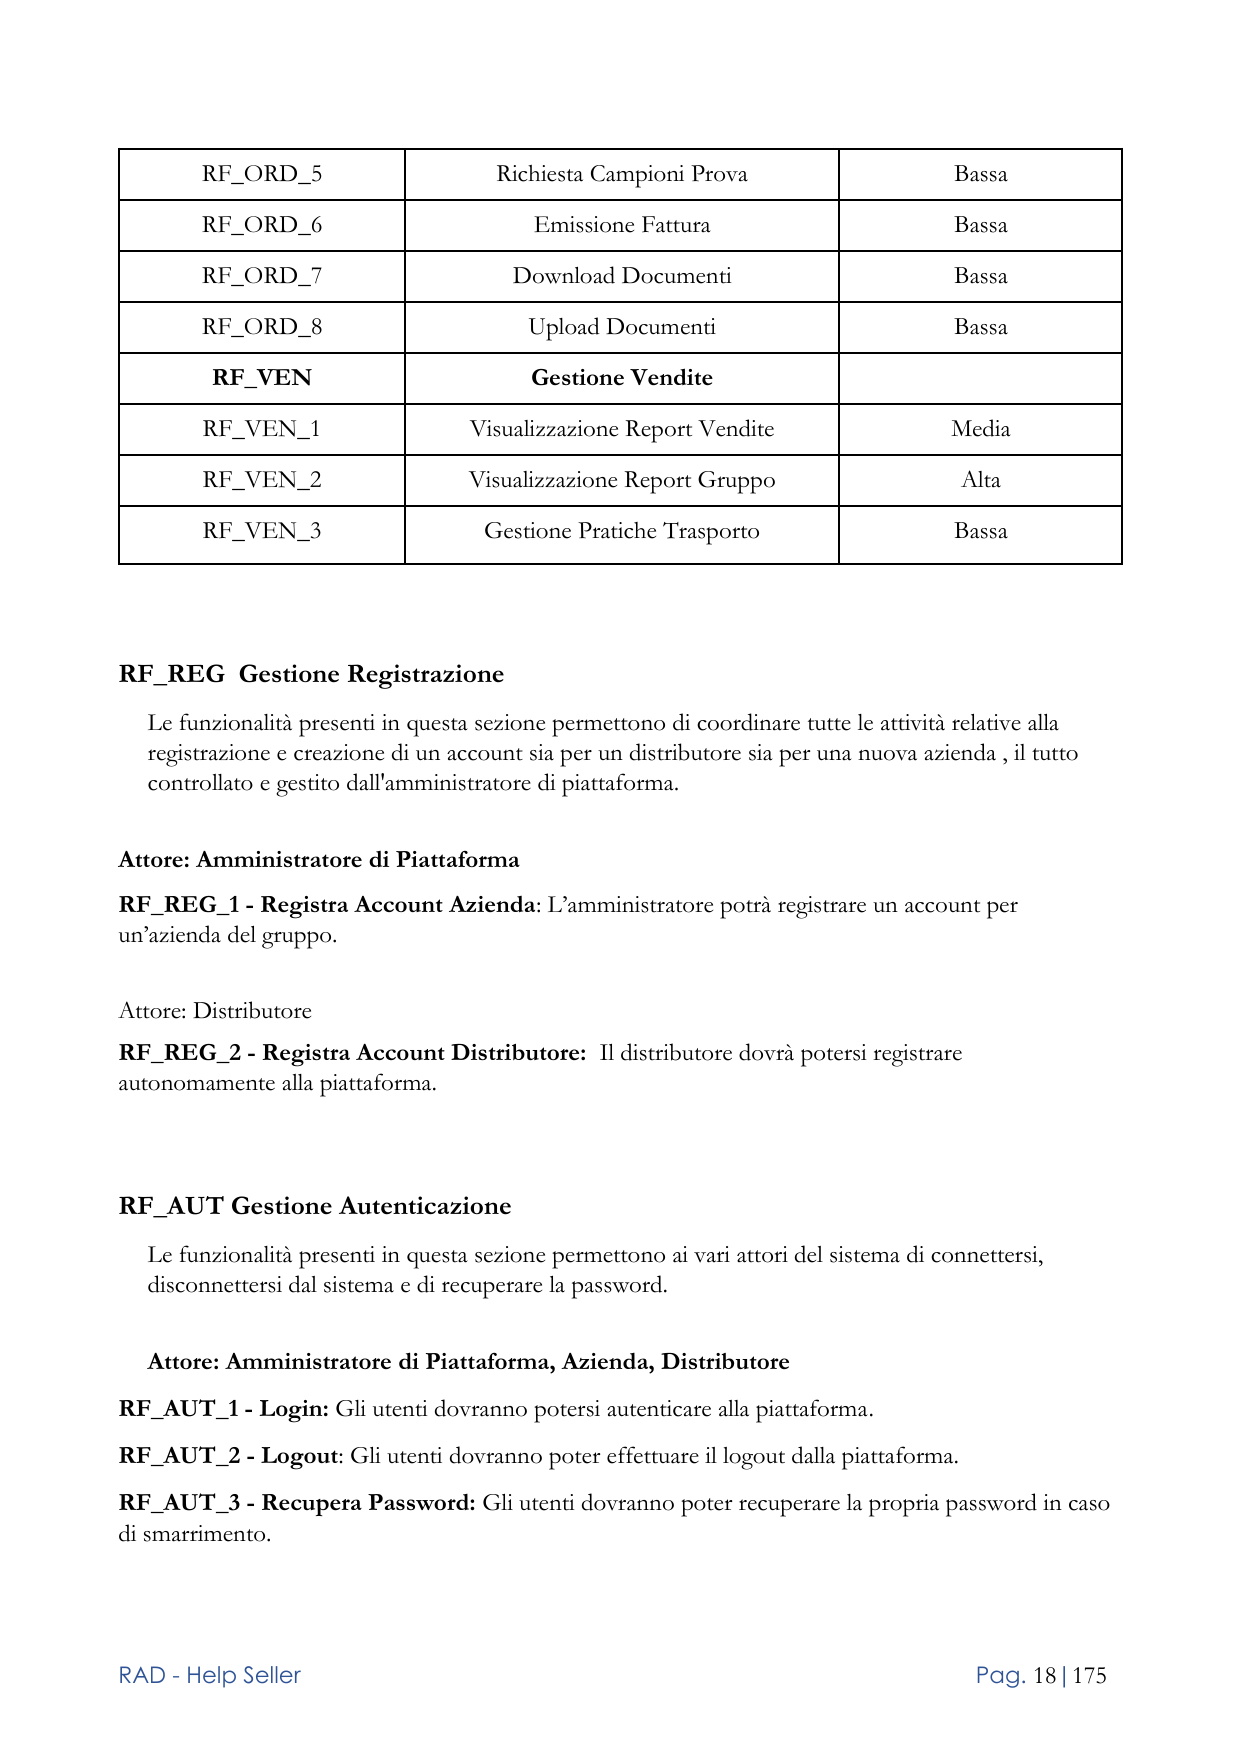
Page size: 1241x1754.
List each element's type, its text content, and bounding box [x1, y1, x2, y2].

table_cell Richiesta Campioni Prova [406, 150, 838, 199]
table_cell RF_ORD_7 [120, 252, 404, 301]
text RF_REG_2 - Registra Account Distributore: Il distributore dovrà potersi registrare autonomamente alla piattaforma. [118, 1039, 1122, 1097]
table_cell Gestione Vendite [406, 354, 838, 403]
text Le funzionalità presenti in questa sezione permettono ai vari attori del sistema di connettersi, disconnettersi dal sistema e di recuperare la password. [147, 1241, 1122, 1329]
text Attore: Amministratore di Piattaforma [118, 846, 1122, 874]
table_cell RF_VEN [120, 354, 404, 403]
table_cell [840, 354, 1121, 403]
text RF_AUT_3 - Recupera Password: Gli utenti dovranno poter recuperare la propria password in caso di smarrimento. [118, 1489, 1122, 1548]
table_cell Download Documenti [406, 252, 838, 301]
text RF_REG_1 - Registra Account Azienda: L’amministratore potrà registrare un account per un’azienda del gruppo. [118, 891, 1122, 949]
table_cell Alta [840, 456, 1121, 505]
subtitle RF_AUT Gestione Autenticazione [118, 1191, 1122, 1222]
table_cell Bassa [840, 507, 1121, 563]
table_cell Visualizzazione Report Gruppo [406, 456, 838, 505]
table_cell RF_ORD_6 [120, 201, 404, 250]
table_cell Bassa [840, 150, 1121, 199]
table_cell RF_ORD_8 [120, 303, 404, 352]
table_cell RF_ORD_5 [120, 150, 404, 199]
table_cell RF_VEN_2 [120, 456, 404, 505]
table_cell RF_VEN_3 [120, 507, 404, 563]
text RF_AUT_1 - Login: Gli utenti dovranno potersi autenticare alla piattaforma. [118, 1395, 1122, 1423]
text Le funzionalità presenti in questa sezione permettono di coordinare tutte le attività relative alla registrazione e creazione di un account sia per un distributore sia per una nuova azienda , il tutto controllato e gestito dall'amministratore di piattaforma. [147, 708, 1122, 827]
table_cell Bassa [840, 201, 1121, 250]
table_cell Emissione Fattura [406, 201, 838, 250]
text RF_AUT_2 - Logout: Gli utenti dovranno poter effettuare il logout dalla piattaforma. [118, 1442, 1122, 1470]
text Attore: Amministratore di Piattaforma, Azienda, Distributore [147, 1348, 1122, 1376]
table_cell Bassa [840, 252, 1121, 301]
table_cell Upload Documenti [406, 303, 838, 352]
table_cell Media [840, 405, 1121, 454]
table_cell Bassa [840, 303, 1121, 352]
table_cell RF_VEN_1 [120, 405, 404, 454]
subtitle RF_REG Gestione Registrazione [118, 659, 1122, 689]
table_cell Gestione Pratiche Trasporto [406, 507, 838, 563]
table_cell Visualizzazione Report Vendite [406, 405, 838, 454]
